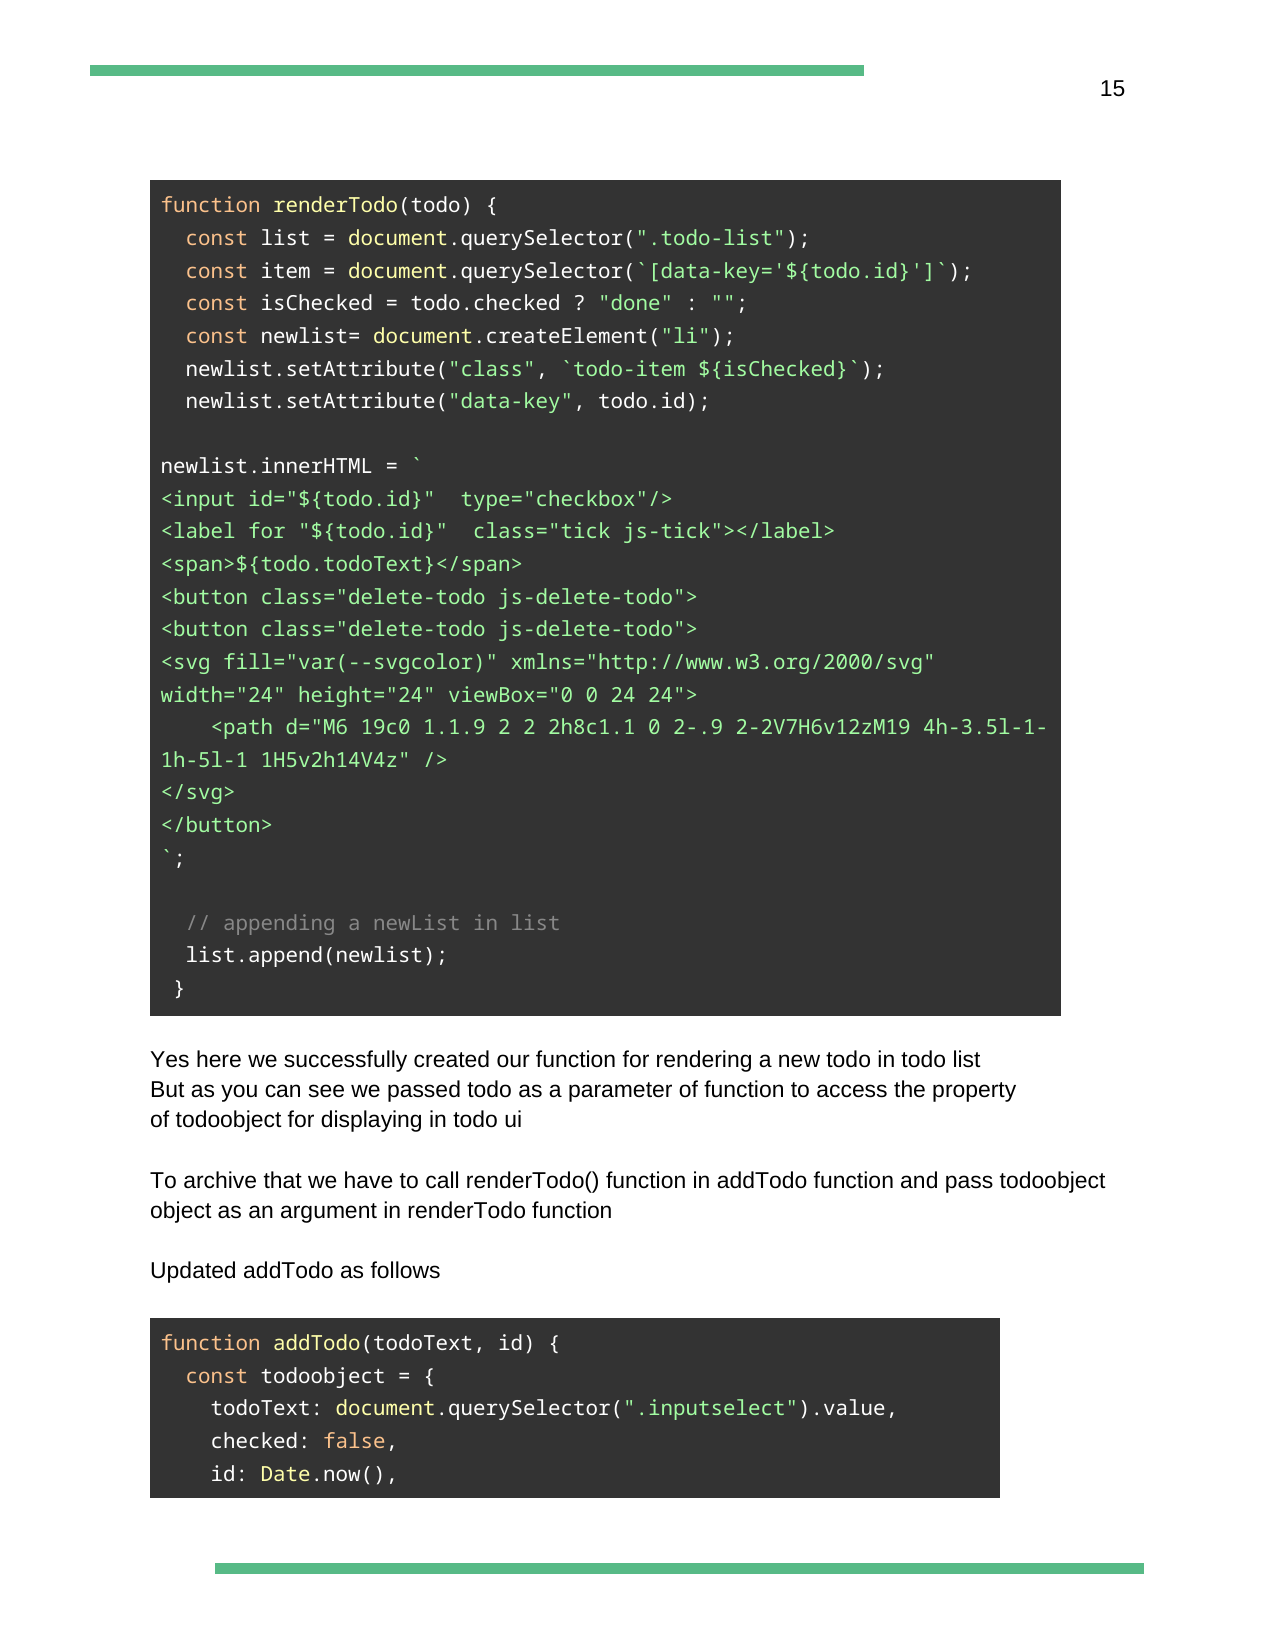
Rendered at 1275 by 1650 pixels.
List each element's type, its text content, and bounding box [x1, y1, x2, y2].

text of todoobject for displaying in todo ui [150, 1106, 1125, 1133]
text But as you can see we passed todo as a parameter of function to access the property [150, 1076, 1125, 1103]
picture [90, 65, 864, 76]
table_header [150, 1318, 1000, 1498]
text To archive that we have to call renderTodo() function in addTodo function and pass todoobject object as an argument in renderTodo function [150, 1167, 1125, 1223]
text Yes here we successfully created our function for rendering a new todo in todo list [150, 1046, 1125, 1072]
picture [215, 1563, 1144, 1574]
text Updated addTodo as follows [150, 1257, 1125, 1284]
table_header function renderTodo(todo) { const list = document.querySelector(".todo-list"); const item = document.querySelector(`[data-key='${todo.id}']`); const isChecked = todo.checked ? "done" : ""; const newlist= document.createElement("li"); newlist.setAttribute("class", `todo-item ${isChecked}`); newlist.setAttribute("data-key", todo.id); newlist.innerHTML = ` <input id="${todo.id}" type="checkbox"/> <label for "${todo.id}" class="tick js-tick"></label> <span>${todo.todoText}</span> <button class="delete-todo js-delete-todo"> <button class="delete-todo js-delete-todo"> <svg fill="var(--svgcolor)" xmlns="http://www.w3.org/2000/svg" width="24" height="24" viewBox="0 0 24 24"> <path d="M6 19c0 1.1.9 2 2 2h8c1.1 0 2-.9 2-2V7H6v12zM19 4h-3.5l-1-1h-5l-1 1H5v2h14V4z" /> </svg> </button> `; // appending a newList in list list.append(newlist); } [150, 180, 1061, 1016]
